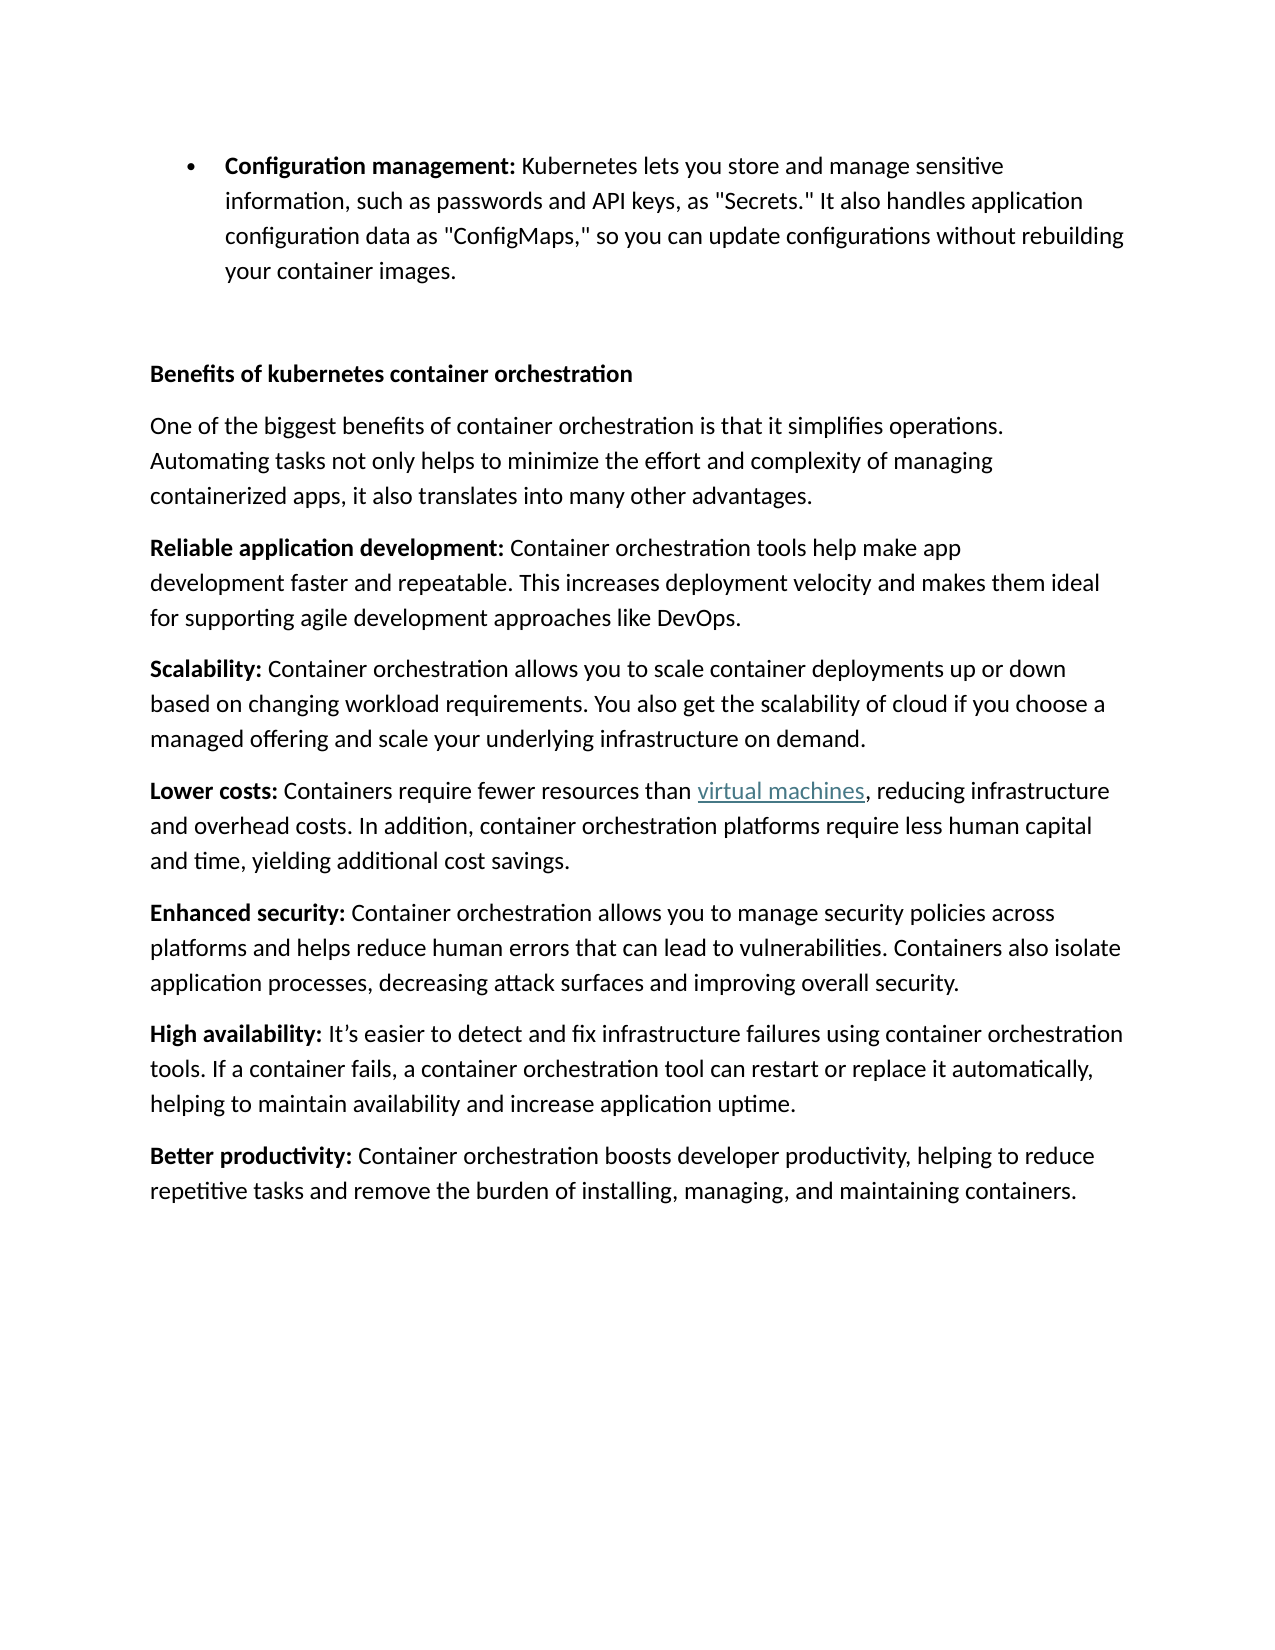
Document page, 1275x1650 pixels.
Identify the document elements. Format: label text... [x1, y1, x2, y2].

list Configuration management: Kubernetes lets you store and manage sensitive information, such as passwords and API keys, as "Secrets." It also handles application configuration data as "ConfigMaps," so you can update configurations without rebuilding your container images. [187, 150, 1125, 286]
text Reliable application development: Container orchestration tools help make app development faster and repeatable. This increases deployment velocity and makes them ideal for supporting agile development approaches like DevOps. [150, 532, 1125, 632]
text Scalability: Container orchestration allows you to scale container deployments up or down based on changing workload requirements. You also get the scalability of cloud if you choose a managed offering and scale your underlying infrastructure on demand. [150, 653, 1125, 754]
text Benefits of kubernetes container orchestration [150, 358, 1125, 389]
text One of the biggest benefits of container orchestration is that it simplifies operations. Automating tasks not only helps to minimize the effort and complexity of managing containerized apps, it also translates into many other advantages. [150, 410, 1125, 511]
text Better productivity: Container orchestration boosts developer productivity, helping to reduce repetitive tasks and remove the burden of installing, managing, and maintaining containers. [150, 1140, 1125, 1206]
text Lower costs: Containers require fewer resources than virtual machines, reducing infrastructure and overhead costs. In addition, container orchestration platforms require less human capital and time, yielding additional cost savings. [150, 775, 1125, 876]
text High availability: It’s easier to detect and fix infrastructure failures using container orchestration tools. If a container fails, a container orchestration tool can restart or replace it automatically, helping to maintain availability and increase application uptime. [150, 1018, 1125, 1119]
text Enhanced security: Container orchestration allows you to manage security policies across platforms and helps reduce human errors that can lead to vulnerabilities. Containers also isolate application processes, decreasing attack surfaces and improving overall security. [150, 897, 1125, 997]
